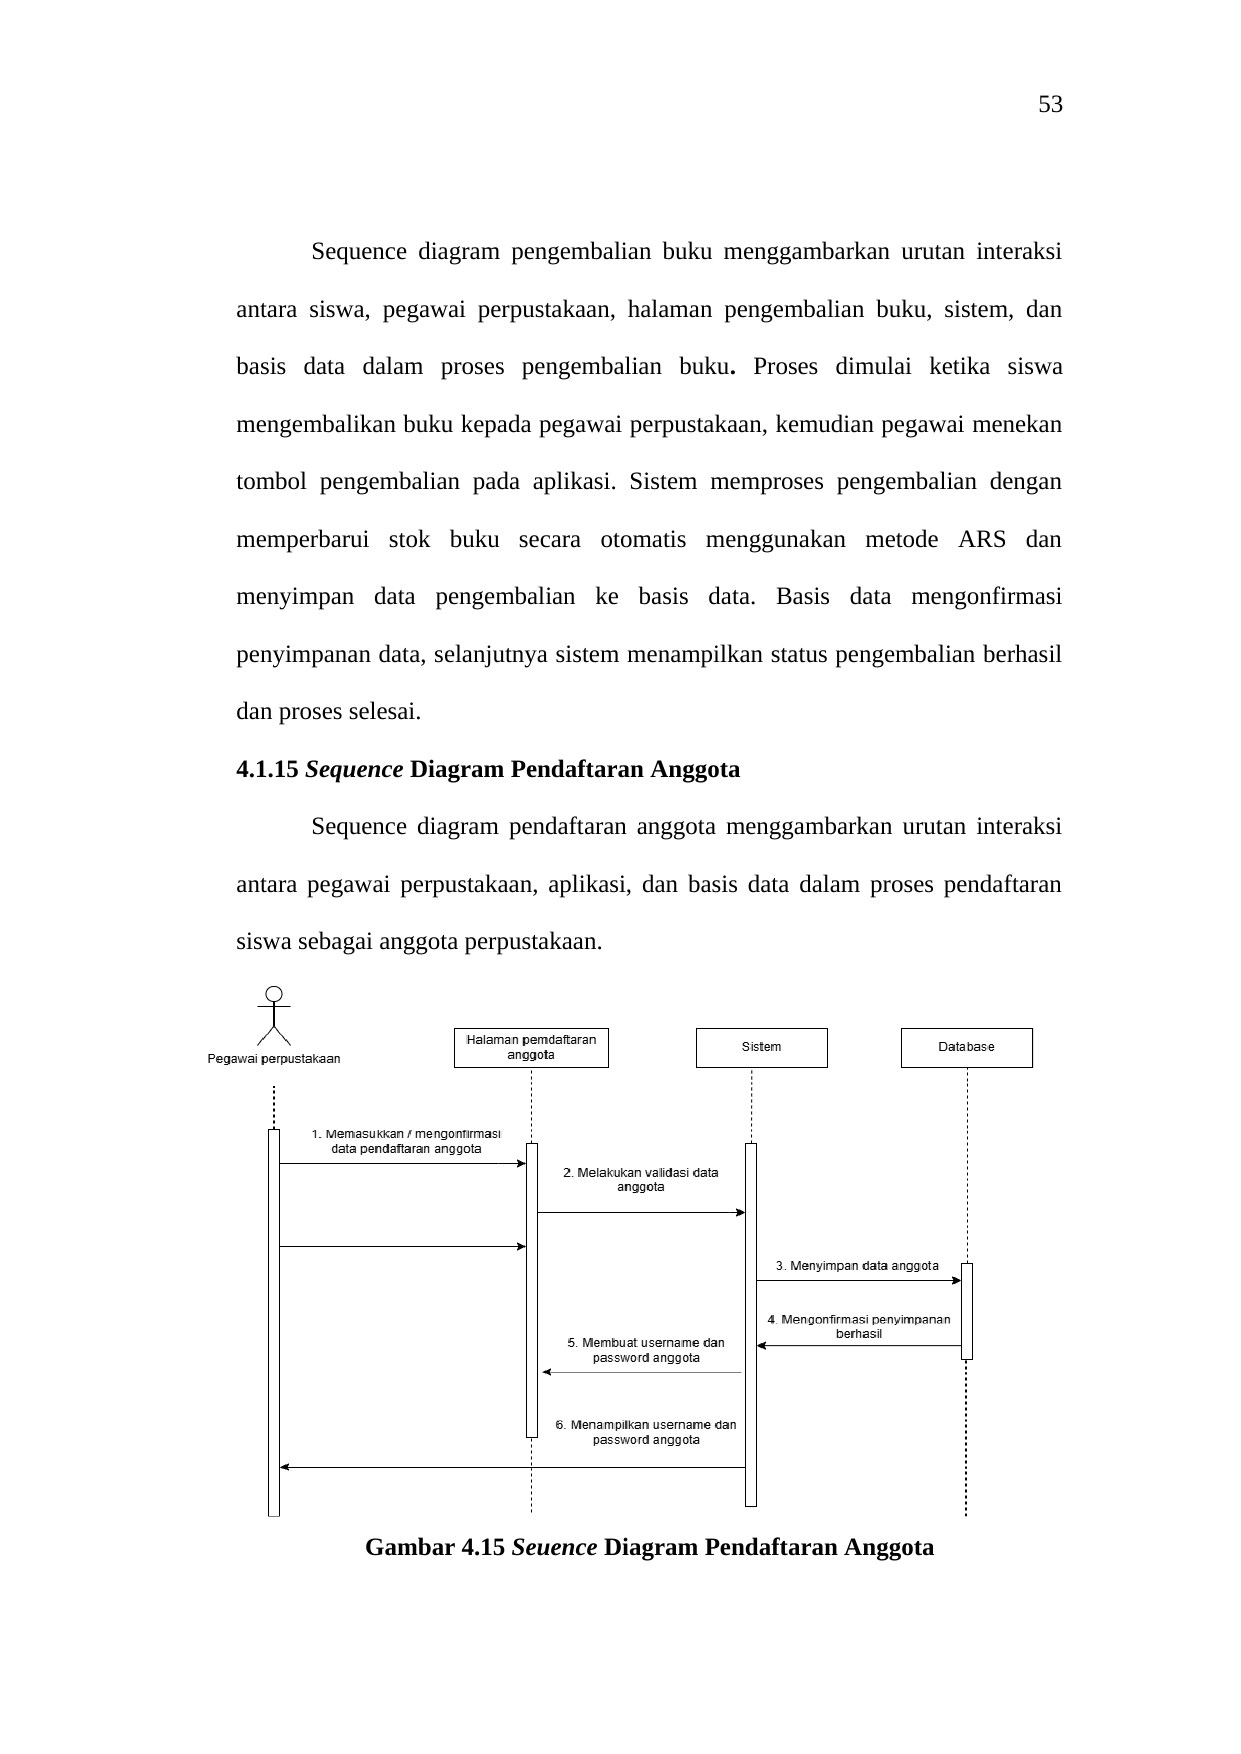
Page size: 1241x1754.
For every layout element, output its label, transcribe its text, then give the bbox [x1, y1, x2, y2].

picture [207, 986, 1034, 1517]
text 4.1.15 Sequence Diagram Pendaftaran Anggota [236, 754, 1063, 782]
text Sequence diagram pengembalian buku menggambarkan urutan interaksi antara siswa, pegawai perpustakaan, halaman pengembalian buku, sistem, dan basis data dalam proses pengembalian buku. Proses dimulai ketika siswa mengembalikan buku kepada pegawai perpustakaan, kemudian pegawai menekan tombol pengembalian pada aplikasi. Sistem memproses pengembalian dengan memperbarui stok buku secara otomatis menggunakan metode ARS dan menyimpan data pengembalian ke basis data. Basis data mengonfirmasi penyimpanan data, selanjutnya sistem menampilkan status pengembalian berhasil dan proses selesai. [236, 236, 1063, 725]
text Sequence diagram pendaftaran anggota menggambarkan urutan interaksi antara pegawai perpustakaan, aplikasi, dan basis data dalam proses pendaftaran siswa sebagai anggota perpustakaan. [236, 811, 1063, 955]
